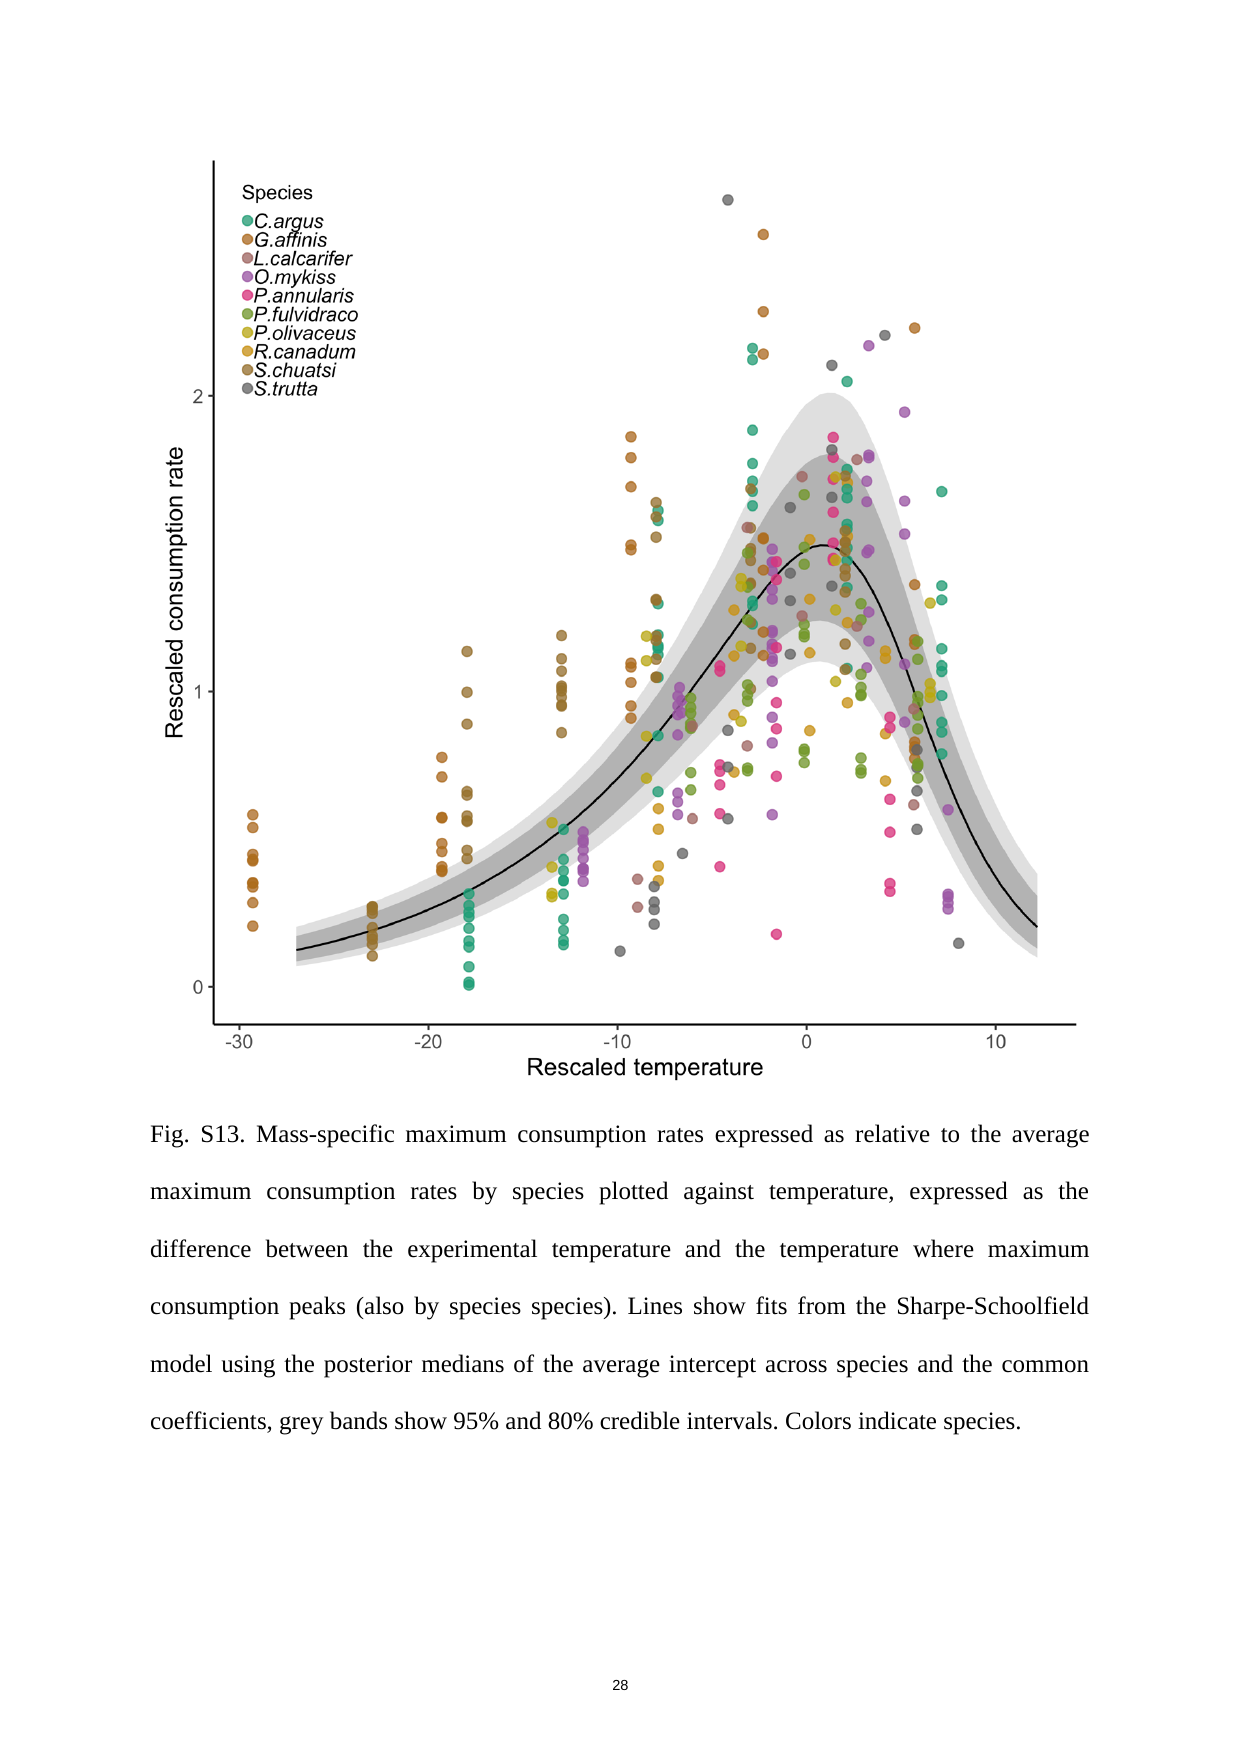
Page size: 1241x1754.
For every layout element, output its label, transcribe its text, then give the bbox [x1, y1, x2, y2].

text Fig. S13. Mass-specific maximum consumption rates expressed as relative to the average maximum consumption rates by species plotted against temperature, expressed as the difference between the experimental temperature and the temperature where maximum consumption peaks (also by species species). Lines show fits from the Sharpe-Schoolfield model using the posterior medians of the average intercept across species and the common coefficients, grey bands show 95% and 80% credible intervals. Colors indicate species. [150, 1119, 1090, 1435]
picture [150, 150, 1091, 1091]
